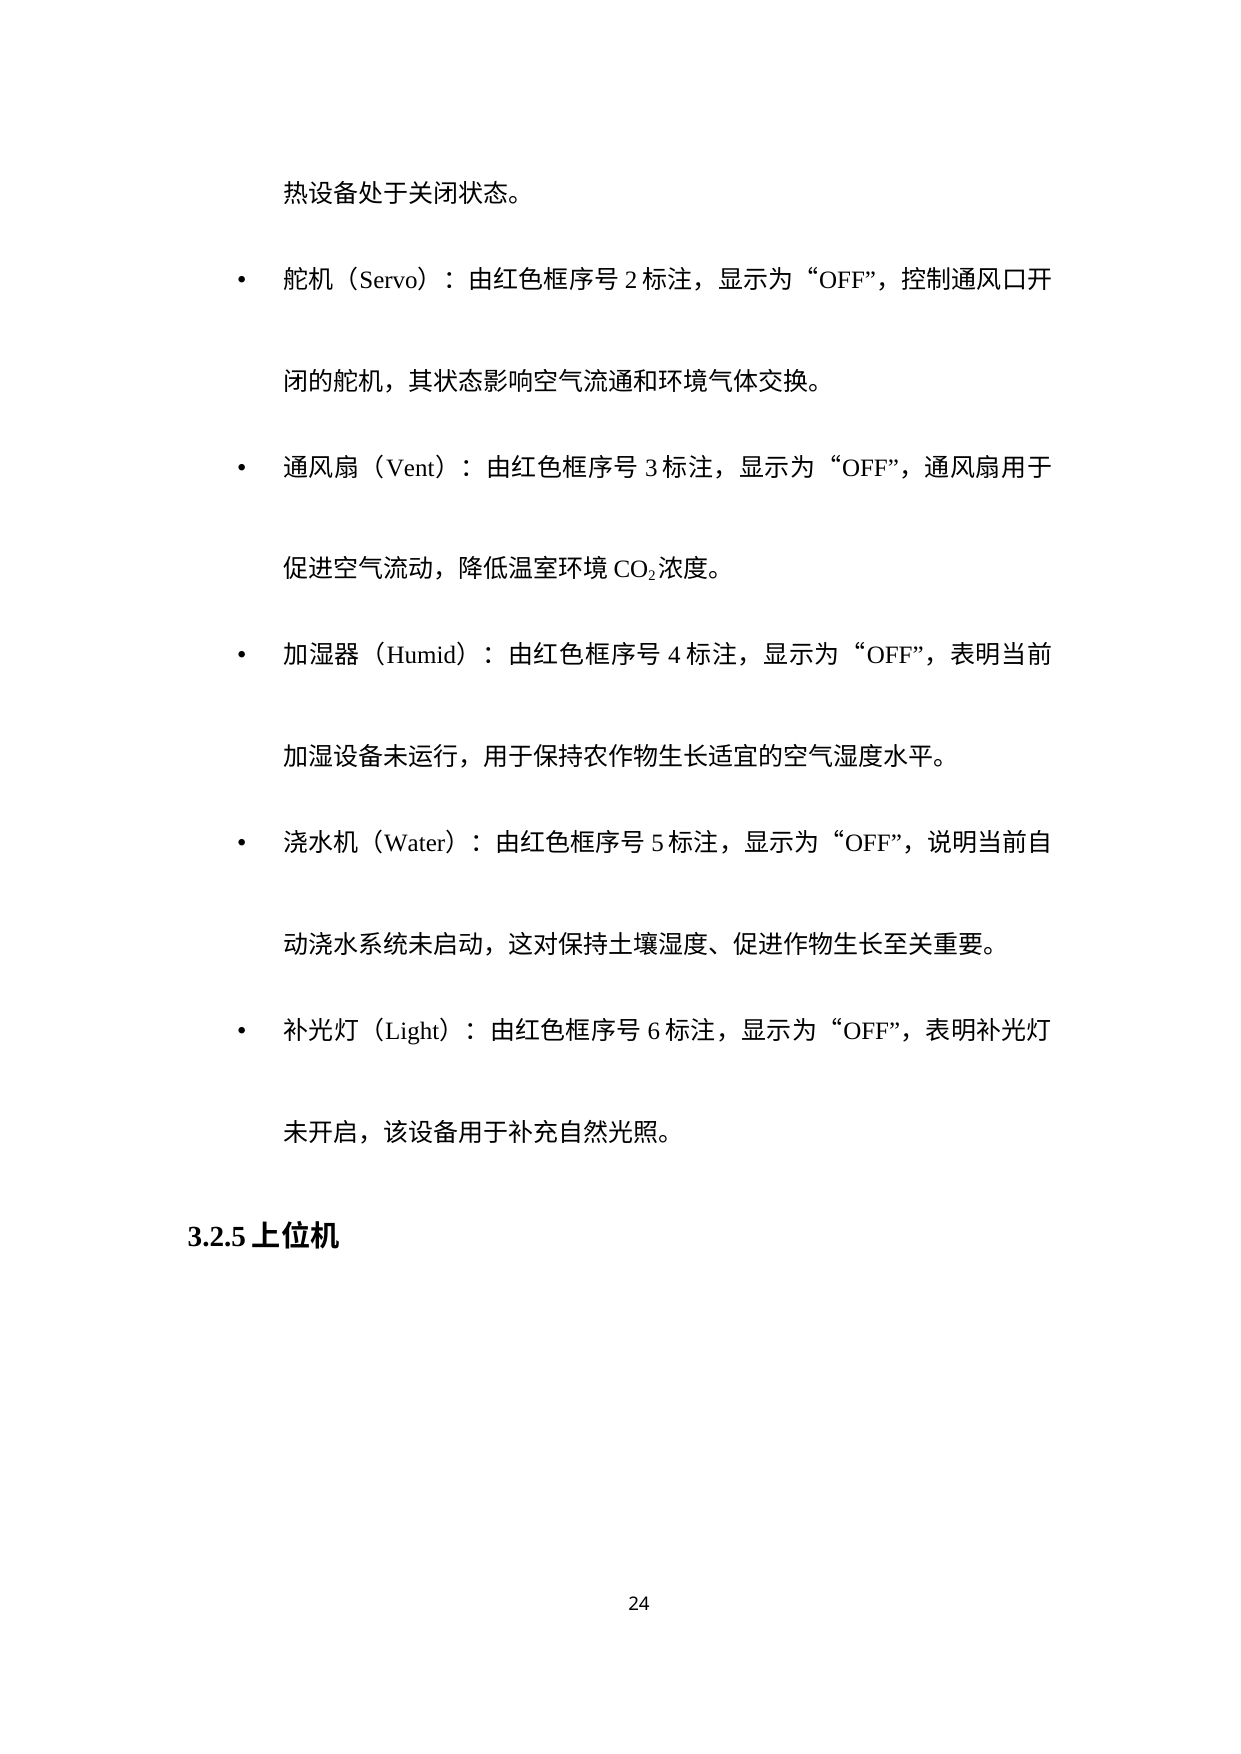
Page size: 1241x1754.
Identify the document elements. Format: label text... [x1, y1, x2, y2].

list 通风扇（Vent）：由红色框序号3标注，显示为“OFF”，通风扇用于促进空气流动，降低温室环境CO2浓度。 [237, 431, 1053, 601]
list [237, 157, 1053, 225]
list 补光灯（Light）：由红色框序号6标注，显示为“OFF”，表明补光灯未开启，该设备用于补充自然光照。 [237, 995, 1053, 1165]
list 加湿器（Humid）：由红色框序号4标注，显示为“OFF”，表明当前加湿设备未运行，用于保持农作物生长适宜的空气湿度水平。 [237, 619, 1053, 789]
list 浇水机（Water）：由红色框序号5标注，显示为“OFF”，说明当前自动浇水系统未启动，这对保持土壤湿度、促进作物生长至关重要。 [237, 807, 1053, 977]
list 舵机（Servo）：由红色框序号2标注，显示为“OFF”，控制通风口开闭的舵机，其状态影响空气流通和环境气体交换。 [237, 243, 1053, 413]
text 3.2.5上位机 [187, 1200, 1053, 1268]
